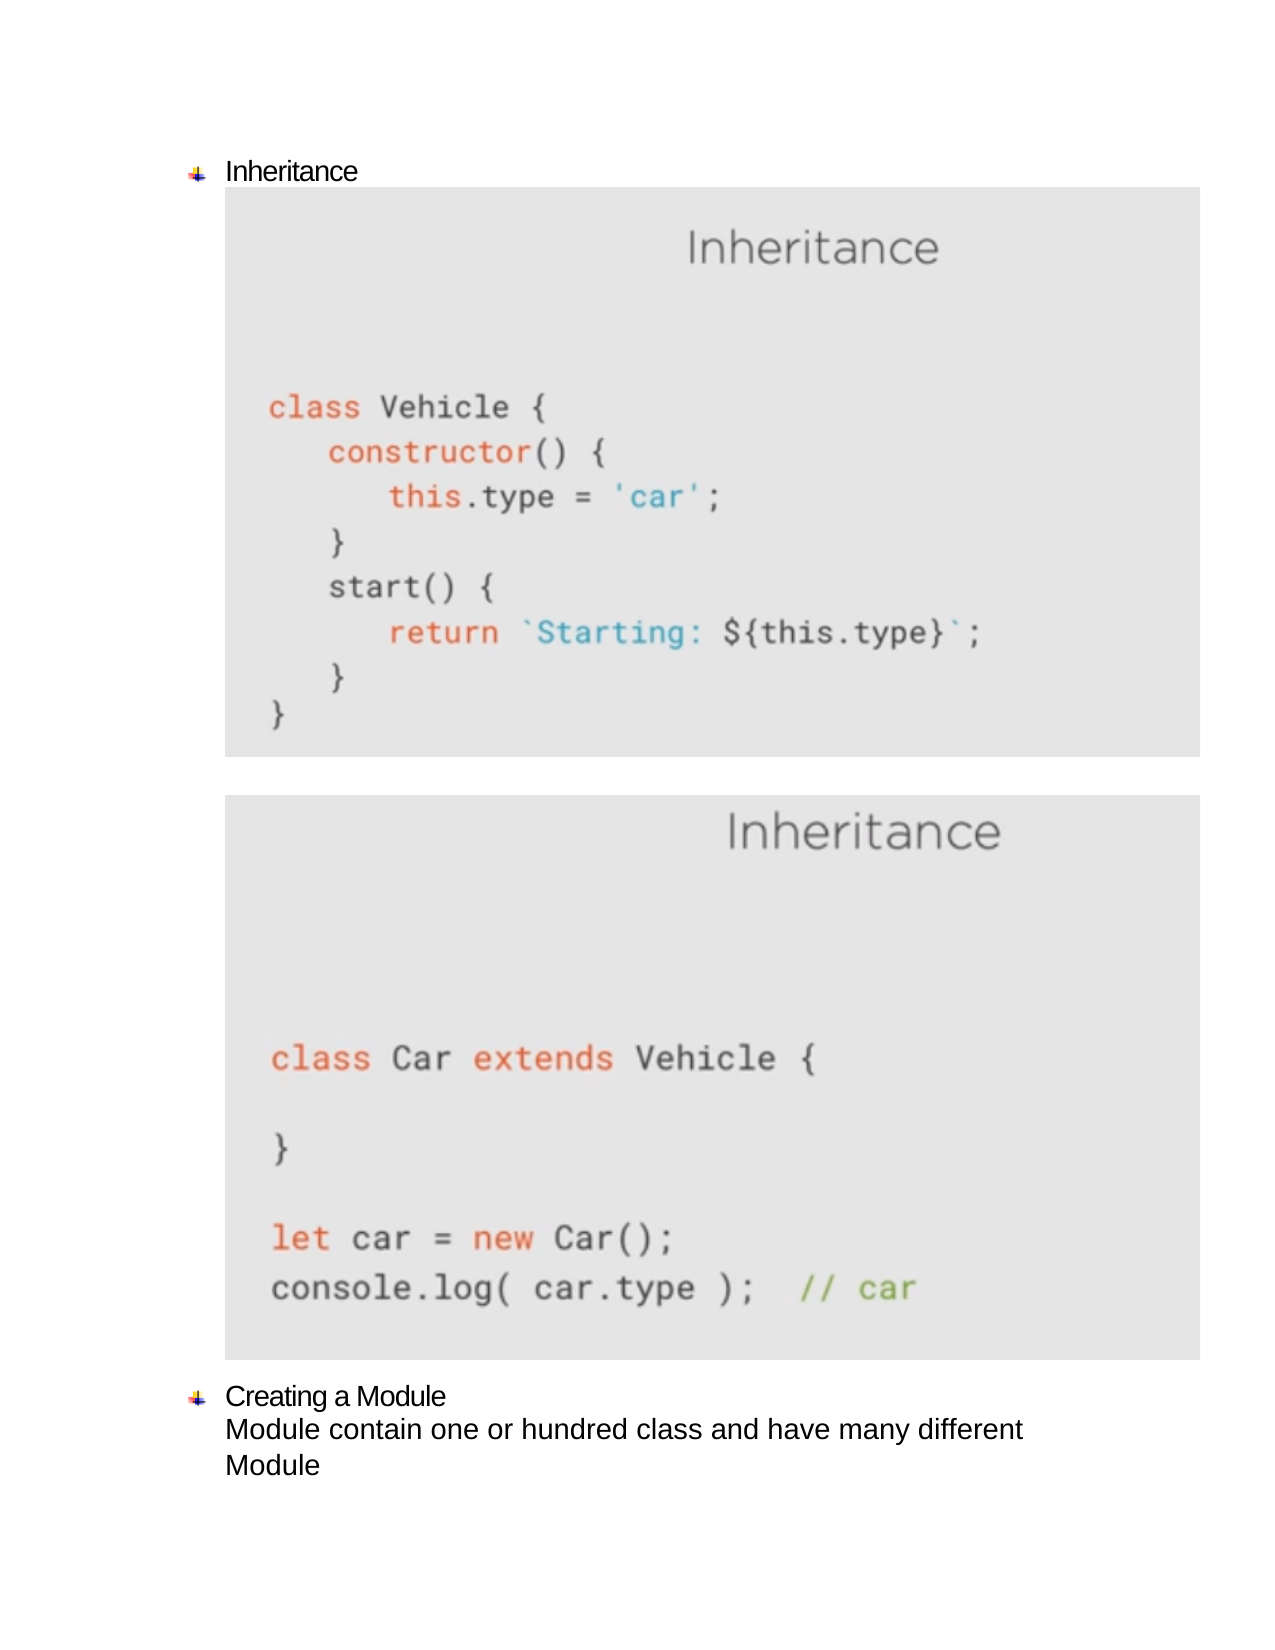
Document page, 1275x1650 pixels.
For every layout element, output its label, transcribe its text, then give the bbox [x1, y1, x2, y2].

list Module contain one or hundred class and have many different Module [225, 1412, 1125, 1482]
picture [225, 187, 1200, 757]
picture [188, 1389, 206, 1406]
picture [188, 165, 206, 182]
picture [225, 795, 1200, 1360]
title Creating a Module [187, 1379, 1125, 1412]
title Inheritance [187, 154, 1125, 188]
